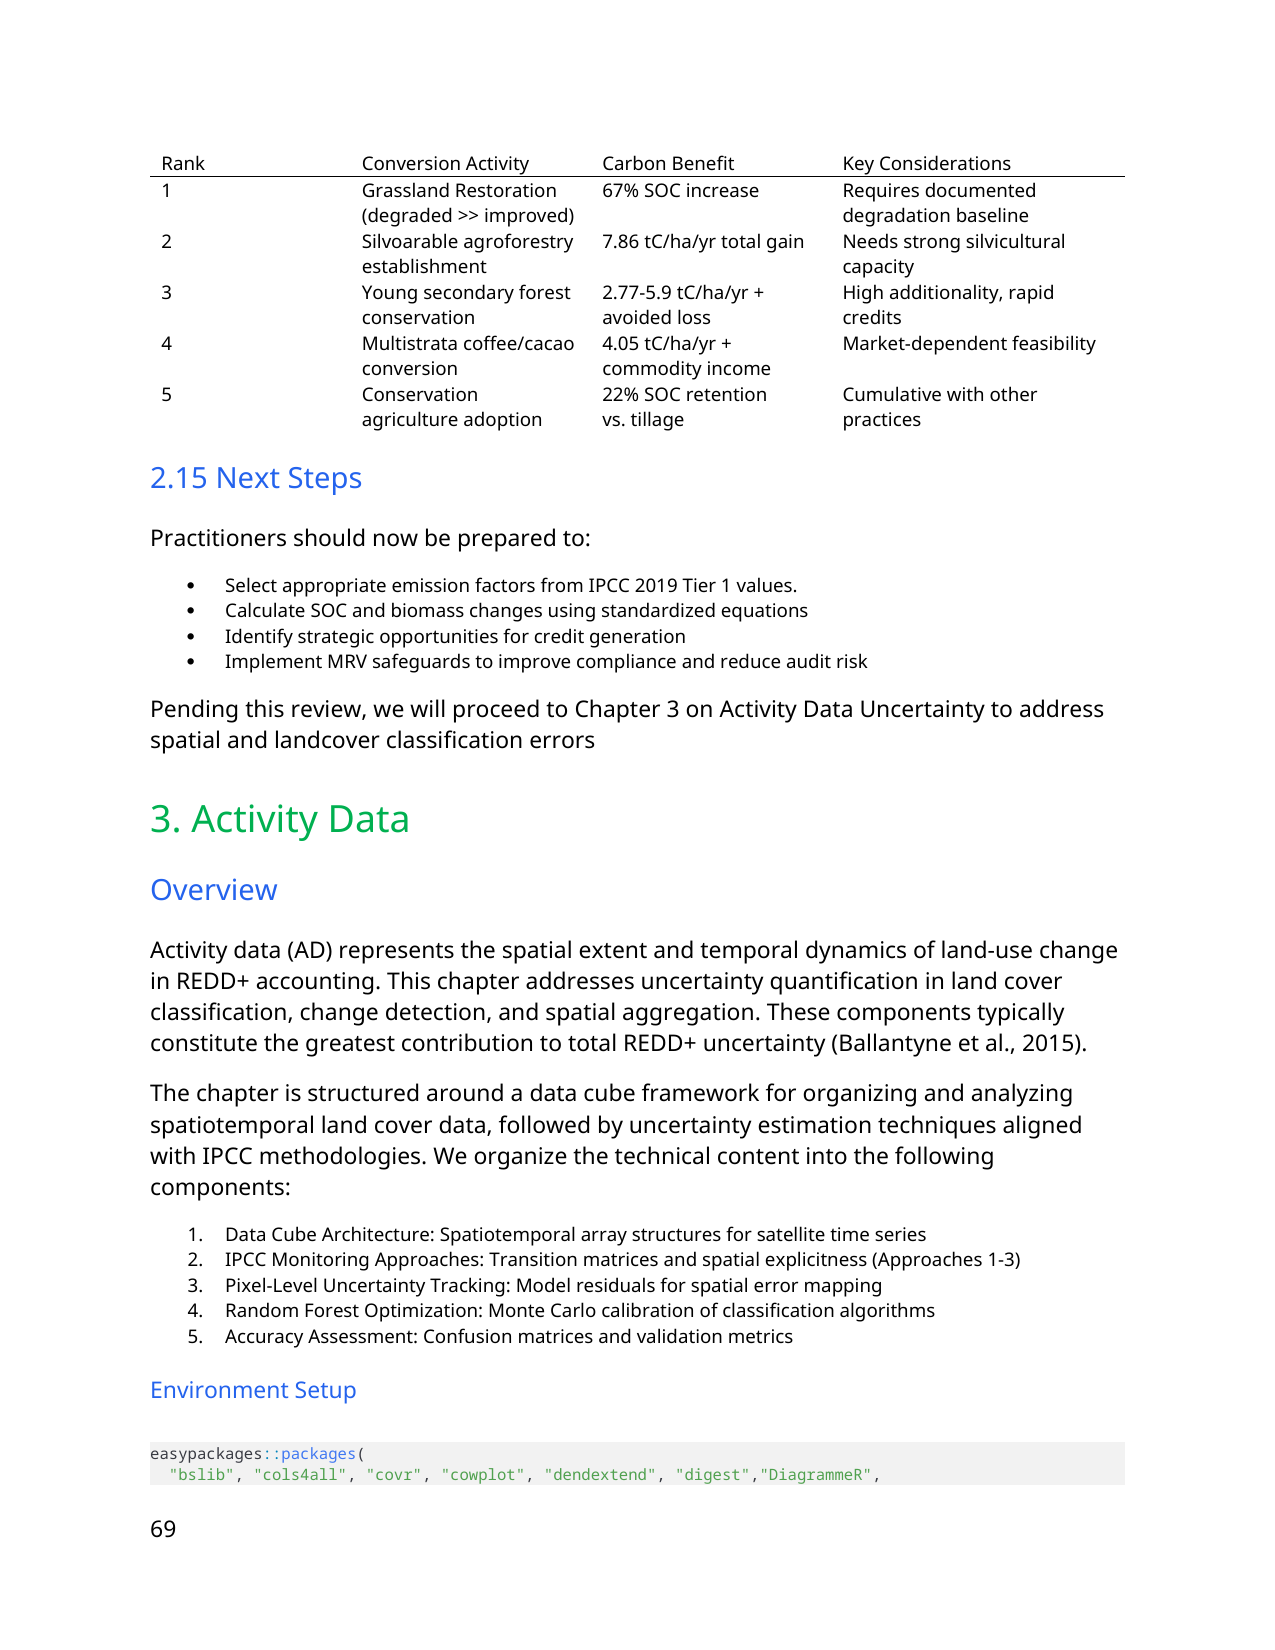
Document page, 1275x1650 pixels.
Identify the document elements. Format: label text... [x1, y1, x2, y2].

list Implement MRV safeguards to improve compliance and reduce audit risk [187, 648, 1125, 674]
list Data Cube Architecture: Spatiotemporal array structures for satellite time series [187, 1221, 1125, 1247]
text Pending this review, we will proceed to Chapter 3 on Activity Data Uncertainty to address spatial and landcover classification errors [150, 693, 1125, 755]
list Random Forest Optimization: Monte Carlo calibration of classification algorithms [187, 1298, 1125, 1323]
subtitle Overview [150, 869, 1125, 908]
list Calculate SOC and biomass changes using standardized equations [187, 597, 1125, 623]
subtitle 2.15 Next Steps [150, 457, 1125, 497]
list Pixel-Level Uncertainty Tracking: Model residuals for spatial error mapping [187, 1272, 1125, 1298]
list IPCC Monitoring Approaches: Transition matrices and spatial explicitness (Approaches 1-3) [187, 1247, 1125, 1272]
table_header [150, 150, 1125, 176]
text Activity data (AD) represents the spatial extent and temporal dynamics of land-use change in REDD+ accounting. This chapter addresses uncertainty quantification in land cover classification, change detection, and spatial aggregation. These components typically constitute the greatest contribution to total REDD+ uncertainty (Ballantyne et al., 2015). [150, 933, 1125, 1058]
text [150, 1442, 1125, 1485]
list Select appropriate emission factors from IPCC 2019 Tier 1 values. [187, 572, 1125, 597]
text Practitioners should now be prepared to: [150, 522, 1125, 553]
subtitle 3. Activity Data [150, 793, 1125, 844]
list Accuracy Assessment: Confusion matrices and validation metrics [187, 1323, 1125, 1349]
list Identify strategic opportunities for credit generation [187, 623, 1125, 648]
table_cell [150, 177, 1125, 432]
text The chapter is structured around a data cube framework for organizing and analyzing spatiotemporal land cover data, followed by uncertainty estimation techniques aligned with IPCC methodologies. We organize the technical content into the following components: [150, 1077, 1125, 1202]
subtitle Environment Setup [150, 1374, 1125, 1405]
